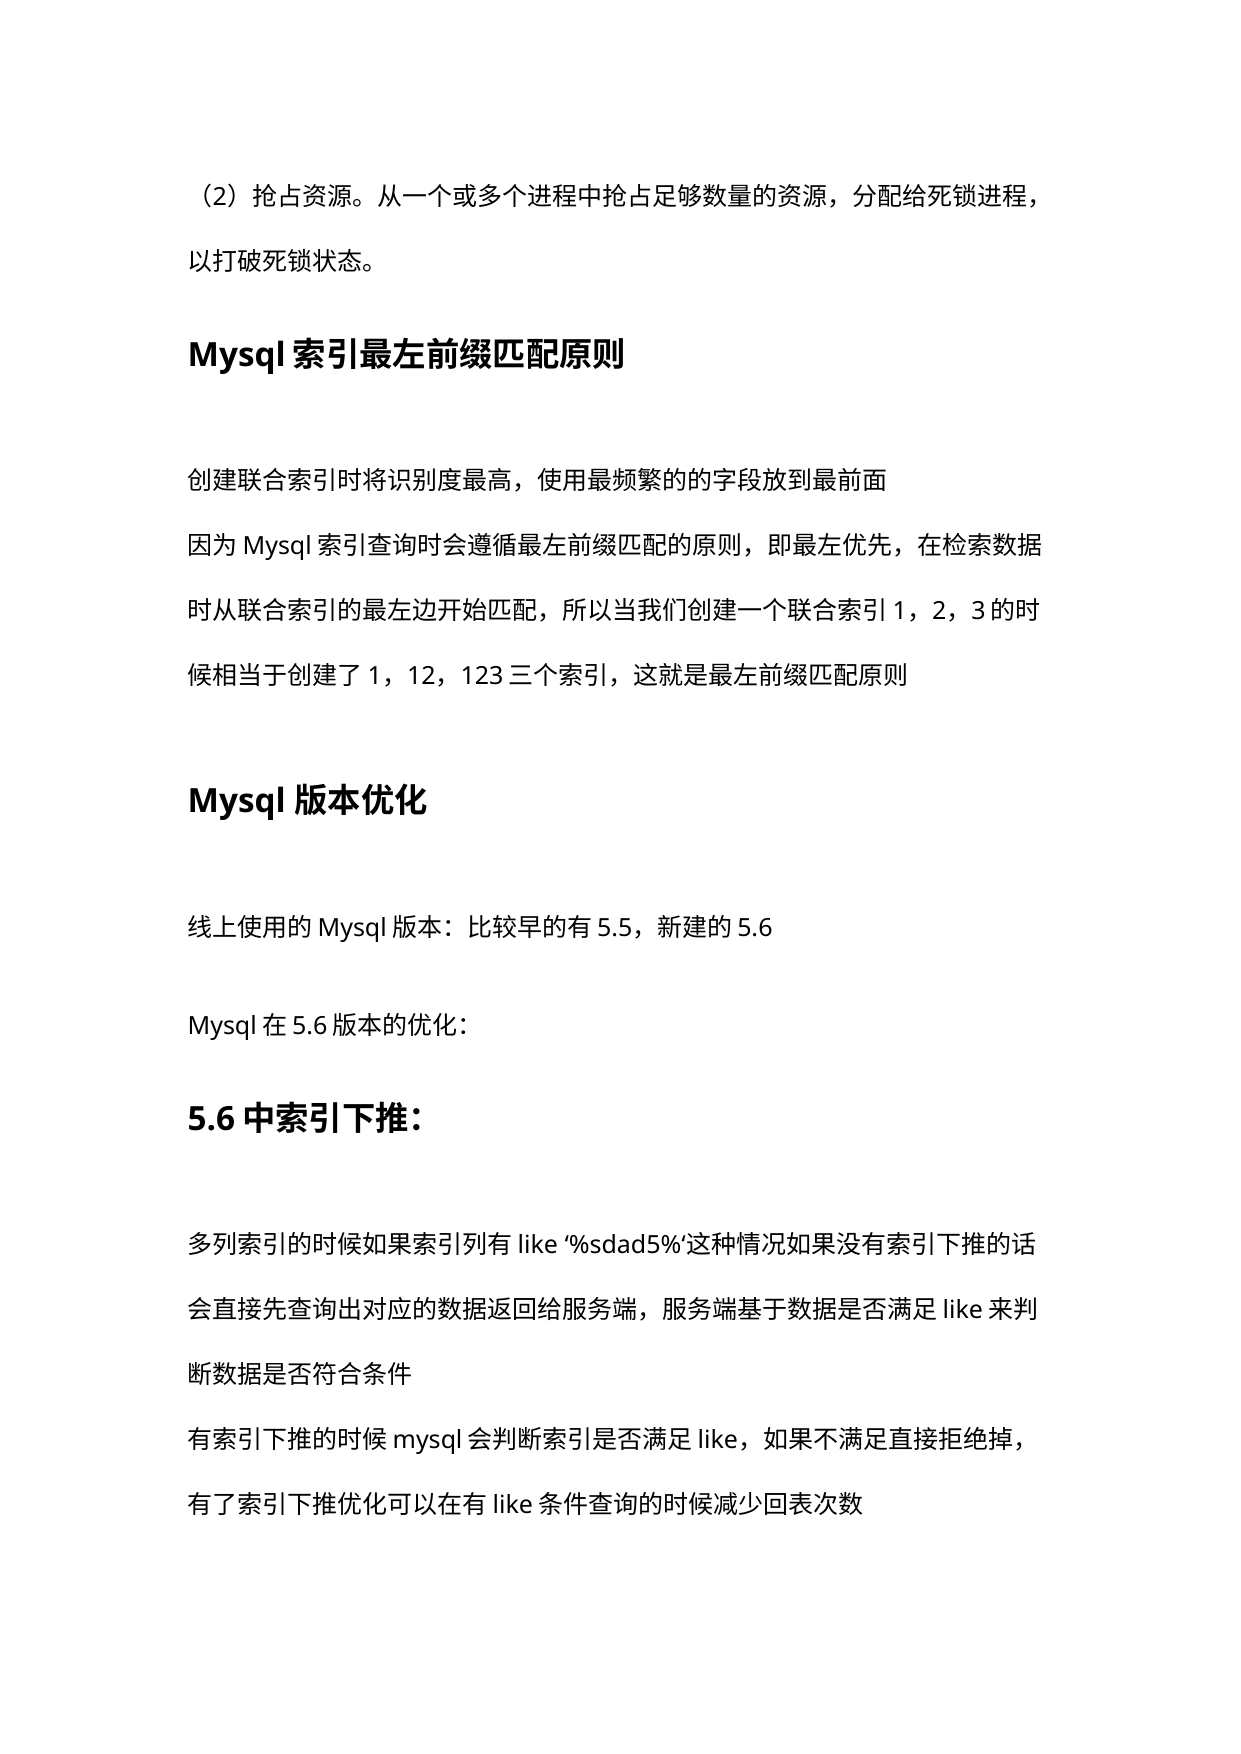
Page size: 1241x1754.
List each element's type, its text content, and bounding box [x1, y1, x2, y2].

text 有索引下推的时候mysql会判断索引是否满足like，如果不满足直接拒绝掉，有了索引下推优化可以在有like条件查询的时候减少回表次数 [187, 1405, 1053, 1535]
subtitle 5.6中索引下推： [187, 1083, 1053, 1148]
subtitle Mysql 版本优化 [187, 766, 1053, 831]
text Mysql在5.6版本的优化： [187, 991, 1053, 1056]
text 多列索引的时候如果索引列有like ‘%sdad5%‘这种情况如果没有索引下推的话会直接先查询出对应的数据返回给服务端，服务端基于数据是否满足like来判断数据是否符合条件 [187, 1210, 1053, 1405]
text 因为Mysql索引查询时会遵循最左前缀匹配的原则，即最左优先，在检索数据时从联合索引的最左边开始匹配，所以当我们创建一个联合索引1，2，3的时候相当于创建了1，12，123三个索引，这就是最左前缀匹配原则 [187, 511, 1053, 706]
text 线上使用的Mysql版本：比较早的有5.5，新建的5.6 [187, 893, 1053, 958]
subtitle Mysql索引最左前缀匹配原则 [187, 319, 1053, 384]
text 创建联合索引时将识别度最高，使用最频繁的的字段放到最前面 [187, 446, 1053, 511]
text （2）抢占资源。从一个或多个进程中抢占足够数量的资源，分配给死锁进程，以打破死锁状态。 [187, 162, 1053, 292]
